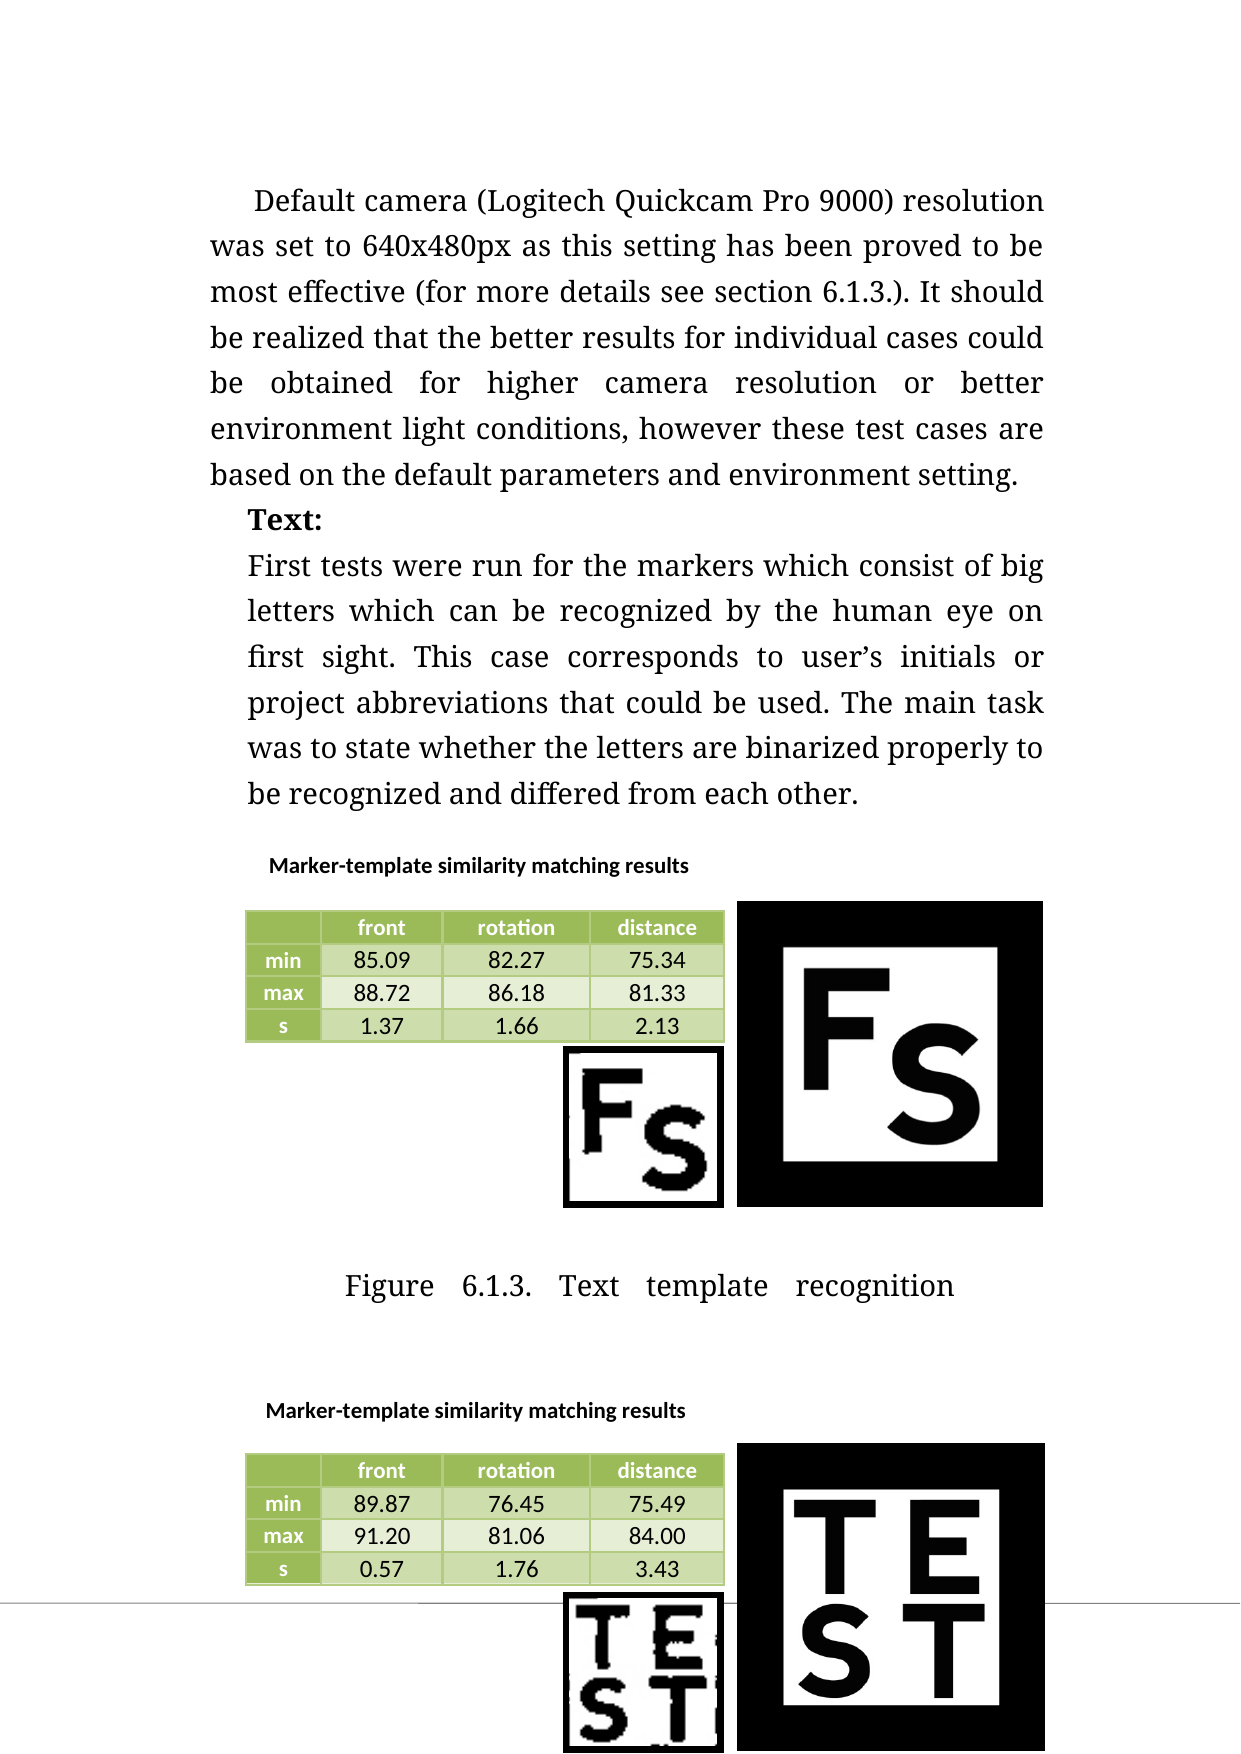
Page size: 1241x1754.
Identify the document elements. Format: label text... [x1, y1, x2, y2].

table_cell 2.13 [591, 1010, 723, 1040]
table_cell max [247, 977, 320, 1008]
table_cell 75.34 [591, 945, 723, 975]
table_cell 84.00 [591, 1520, 723, 1551]
picture [737, 901, 1043, 1207]
picture [569, 1053, 717, 1201]
table_header front [322, 1455, 441, 1486]
table_cell 75.49 [591, 1488, 723, 1518]
picture [569, 1598, 717, 1746]
table_cell 81.06 [444, 1520, 589, 1551]
table_header rotation [444, 1455, 589, 1486]
picture [737, 1443, 1045, 1751]
table_header distance [591, 912, 723, 943]
table_header [247, 912, 320, 943]
table_cell s [247, 1553, 320, 1583]
table_header distance [591, 1455, 723, 1486]
table_cell 0.57 [322, 1553, 441, 1583]
table_header [247, 1455, 320, 1486]
table_cell 76.45 [444, 1488, 589, 1518]
table_cell s [247, 1010, 320, 1040]
table_cell min [247, 1488, 320, 1518]
table_cell 82.27 [444, 945, 589, 975]
table_cell 3.43 [591, 1553, 723, 1583]
table_cell 85.09 [322, 945, 441, 975]
table_cell 89.87 [322, 1488, 441, 1518]
table_cell 81.33 [591, 977, 723, 1008]
table_cell 88.72 [322, 977, 441, 1008]
table_cell 91.20 [322, 1520, 441, 1551]
text Default camera (Logitech Quickcam Pro 9000) resolution was set to 640x480px as this setting has been proved to be most effective (for more details see section 6.1.3.). It should be realized that the better results for individual cases could be obtained for higher camera resolution or better environment light conditions, however these test cases are based on the default parameters and environment setting. [210, 180, 1045, 493]
table_cell min [247, 945, 320, 975]
table_header rotation [444, 912, 589, 943]
text Text: [247, 499, 1045, 539]
table_cell 86.18 [444, 977, 589, 1008]
table_cell 1.37 [322, 1010, 441, 1040]
table_cell 1.66 [444, 1010, 589, 1040]
text First tests were run for the markers which consist of big letters which can be recognized by the human eye on first sight. This case corresponds to user’s initials or project abbreviations that could be used. The main task was to state whether the letters are binarized properly to be recognized and differed from each other. [247, 545, 1045, 813]
table_cell max [247, 1520, 320, 1551]
table_header front [322, 912, 441, 943]
table_cell 1.76 [444, 1553, 589, 1583]
